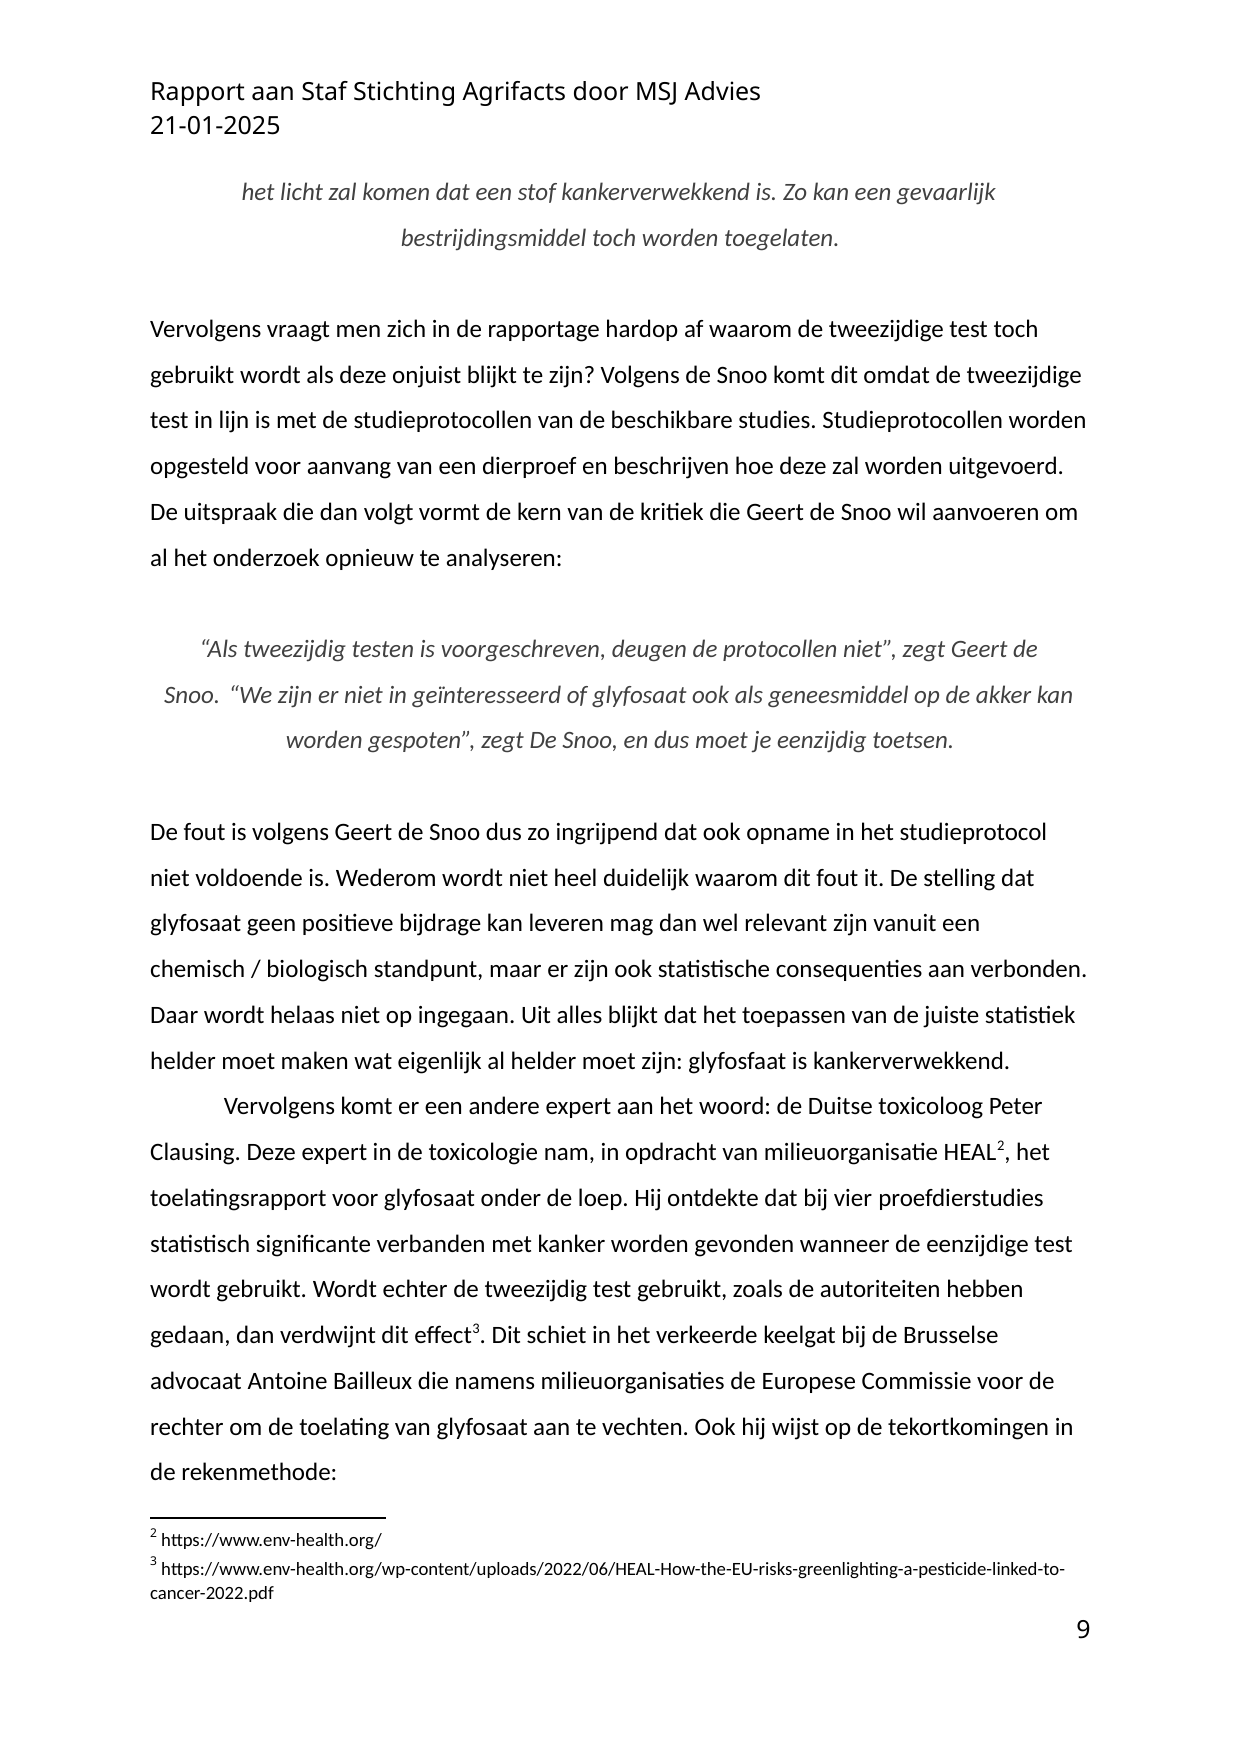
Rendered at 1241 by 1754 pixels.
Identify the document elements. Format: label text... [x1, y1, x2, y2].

text De fout is volgens Geert de Snoo dus zo ingrijpend dat ook opname in het studieprotocol niet voldoende is. Wederom wordt niet heel duidelijk waarom dit fout it. De stelling dat glyfosaat geen positieve bijdrage kan leveren mag dan wel relevant zijn vanuit een chemisch / biologisch standpunt, maar er zijn ook statistische consequenties aan verbonden. Daar wordt helaas niet op ingegaan. Uit alles blijkt dat het toepassen van de juiste statistiek helder moet maken wat eigenlijk al helder moet zijn: glyfosfaat is kankerverwekkend. [150, 816, 1090, 1075]
text Vervolgens vraagt men zich in de rapportage hardop af waarom de tweezijdige test toch gebruikt wordt als deze onjuist blijkt te zijn? Volgens de Snoo komt dit omdat de tweezijdige test in lijn is met de studieprotocollen van de beschikbare studies. Studieprotocollen worden opgesteld voor aanvang van een dierproef en beschrijven hoe deze zal worden uitgevoerd. De uitspraak die dan volgt vormt de kern van de kritiek die Geert de Snoo wil aanvoeren om al het onderzoek opnieuw te analyseren: [150, 313, 1090, 572]
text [150, 176, 1090, 252]
text “Als tweezijdig testen is voorgeschreven, deugen de protocollen niet”, zegt Geert de Snoo. “We zijn er niet in geïnteresseerd of glyfosaat ook als geneesmiddel op de akker kan worden gespoten”, zegt De Snoo, en dus moet je eenzijdig toetsen. [150, 633, 1090, 755]
text Vervolgens komt er een andere expert aan het woord: de Duitse toxicoloog Peter Clausing. Deze expert in de toxicologie nam, in opdracht van milieuorganisatie HEAL, het toelatingsrapport voor glyfosaat onder de loep. Hij ontdekte dat bij vier proefdierstudies statistisch significante verbanden met kanker worden gevonden wanneer de eenzijdige test wordt gebruikt. Wordt echter de tweezijdig test gebruikt, zoals de autoriteiten hebben gedaan, dan verdwijnt dit effect. Dit schiet in het verkeerde keelgat bij de Brusselse advocaat Antoine Bailleux die namens milieuorganisaties de Europese Commissie voor de rechter om de toelating van glyfosaat aan te vechten. Ook hij wijst op de tekortkomingen in de rekenmethode: [150, 1091, 1090, 1487]
